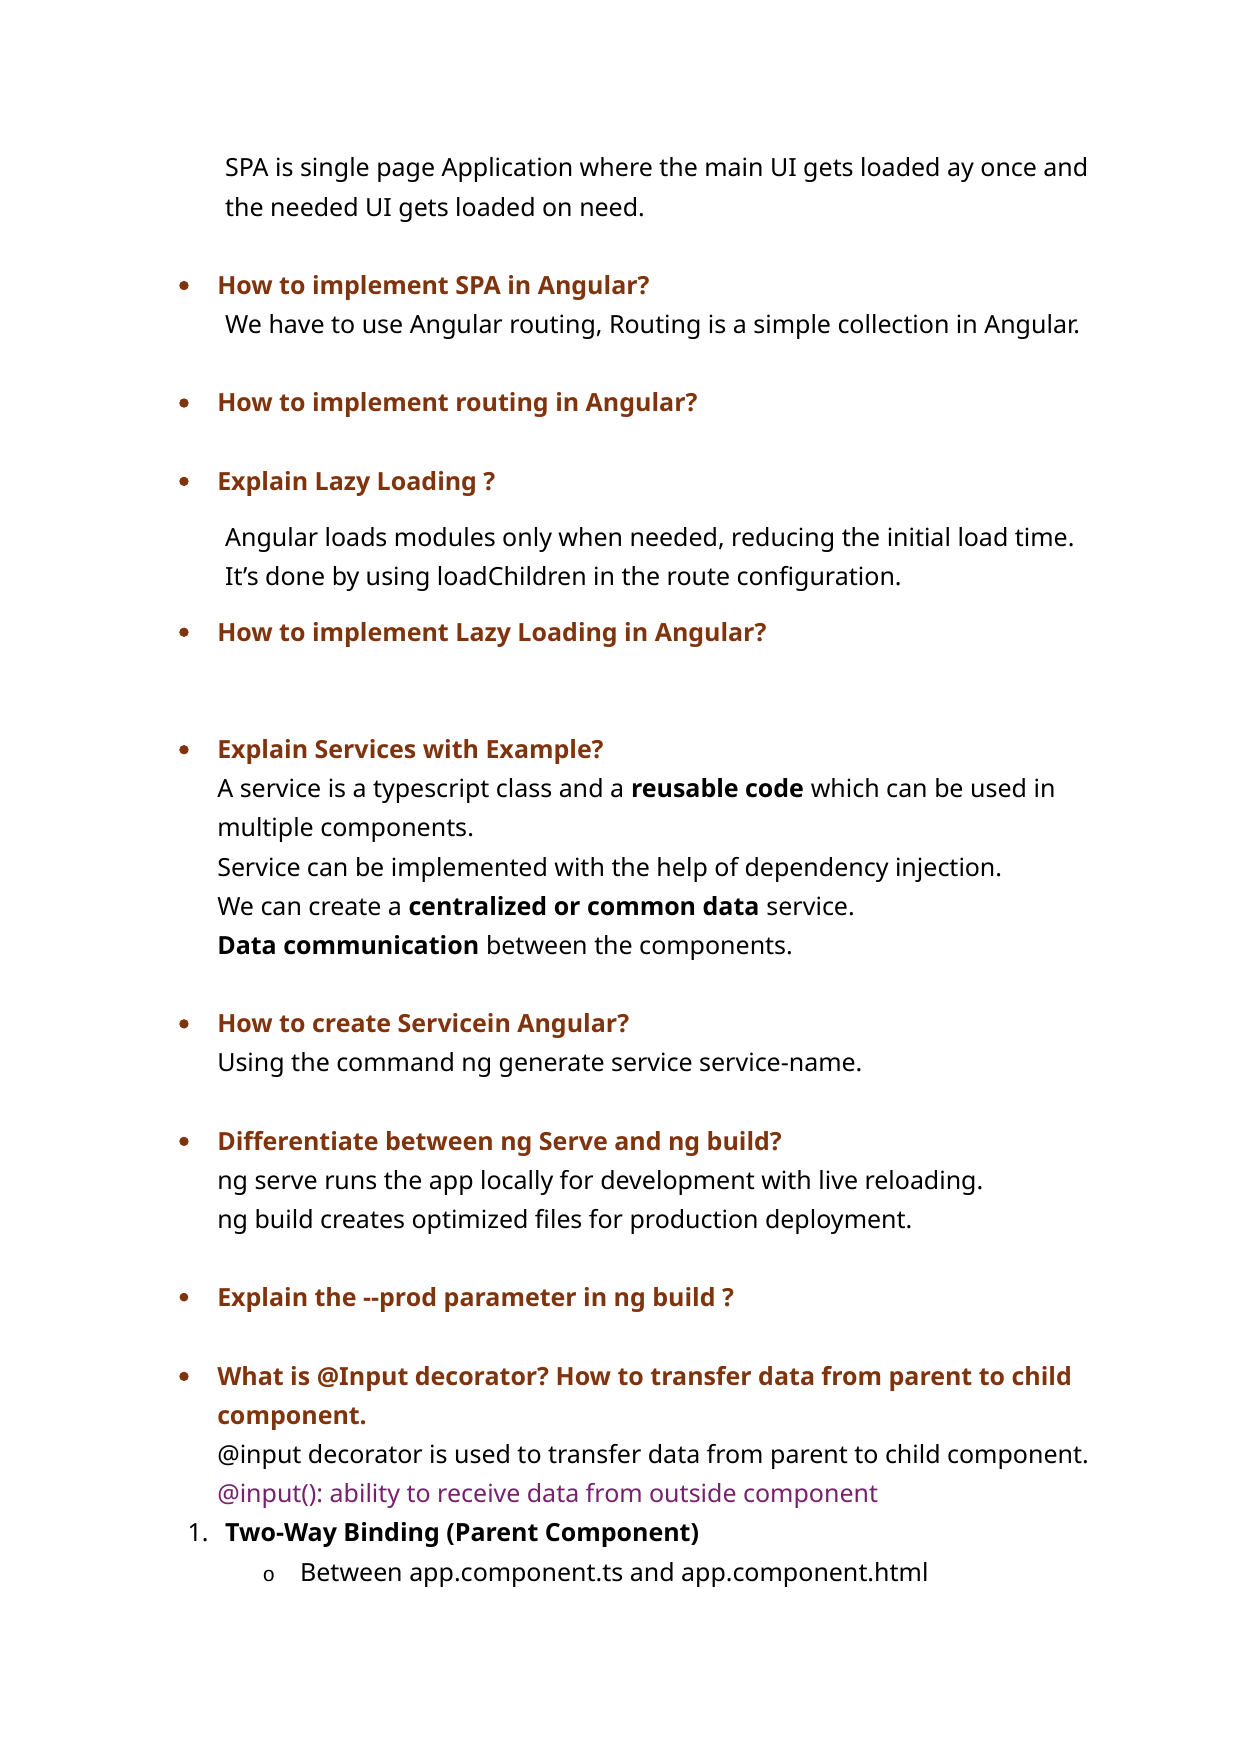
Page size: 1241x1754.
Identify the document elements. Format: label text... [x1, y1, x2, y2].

list We have to use Angular routing, Routing is a simple collection in Angular. [225, 307, 1090, 341]
list Two-Way Binding (Parent Component) [187, 1515, 1090, 1549]
list How to create Servicein Angular? [179, 1006, 1090, 1040]
list A service is a typescript class and a reusable code which can be used in multiple components. [217, 771, 1090, 844]
list How to implement routing in Angular? [179, 385, 1090, 419]
list Data communication between the components. [217, 927, 1090, 962]
list SPA is single page Application where the main UI gets loaded ay once and the needed UI gets loaded on need. [225, 150, 1090, 223]
list We can create a centralized or common data service. [217, 888, 1090, 922]
list @input(): ability to receive data from outside component [217, 1476, 1090, 1510]
list Explain the --prod parameter in ng build ? [179, 1280, 1090, 1314]
list Explain Lazy Loading ? [179, 463, 1090, 497]
list What is @Input decorator? How to transfer data from parent to child component. [179, 1358, 1090, 1432]
list Differentiate between ng Serve and ng build? [179, 1123, 1090, 1157]
list ng serve runs the app locally for development with live reloading. ng build creates optimized files for production deployment. [217, 1162, 1090, 1236]
list How to implement SPA in Angular? [179, 267, 1090, 302]
list Using the command ng generate service service-name. [217, 1045, 1090, 1079]
list @input decorator is used to transfer data from parent to child component. [217, 1437, 1090, 1471]
list Service can be implemented with the help of dependency injection. [217, 849, 1090, 883]
list Explain Services with Example? [179, 732, 1090, 766]
text Angular loads modules only when needed, reducing the initial load time. It’s done by using loadChildren in the route configuration. [225, 519, 1090, 592]
list How to implement Lazy Loading in Angular? [179, 614, 1090, 648]
list Between app.component.ts and app.component.html [262, 1554, 1090, 1588]
